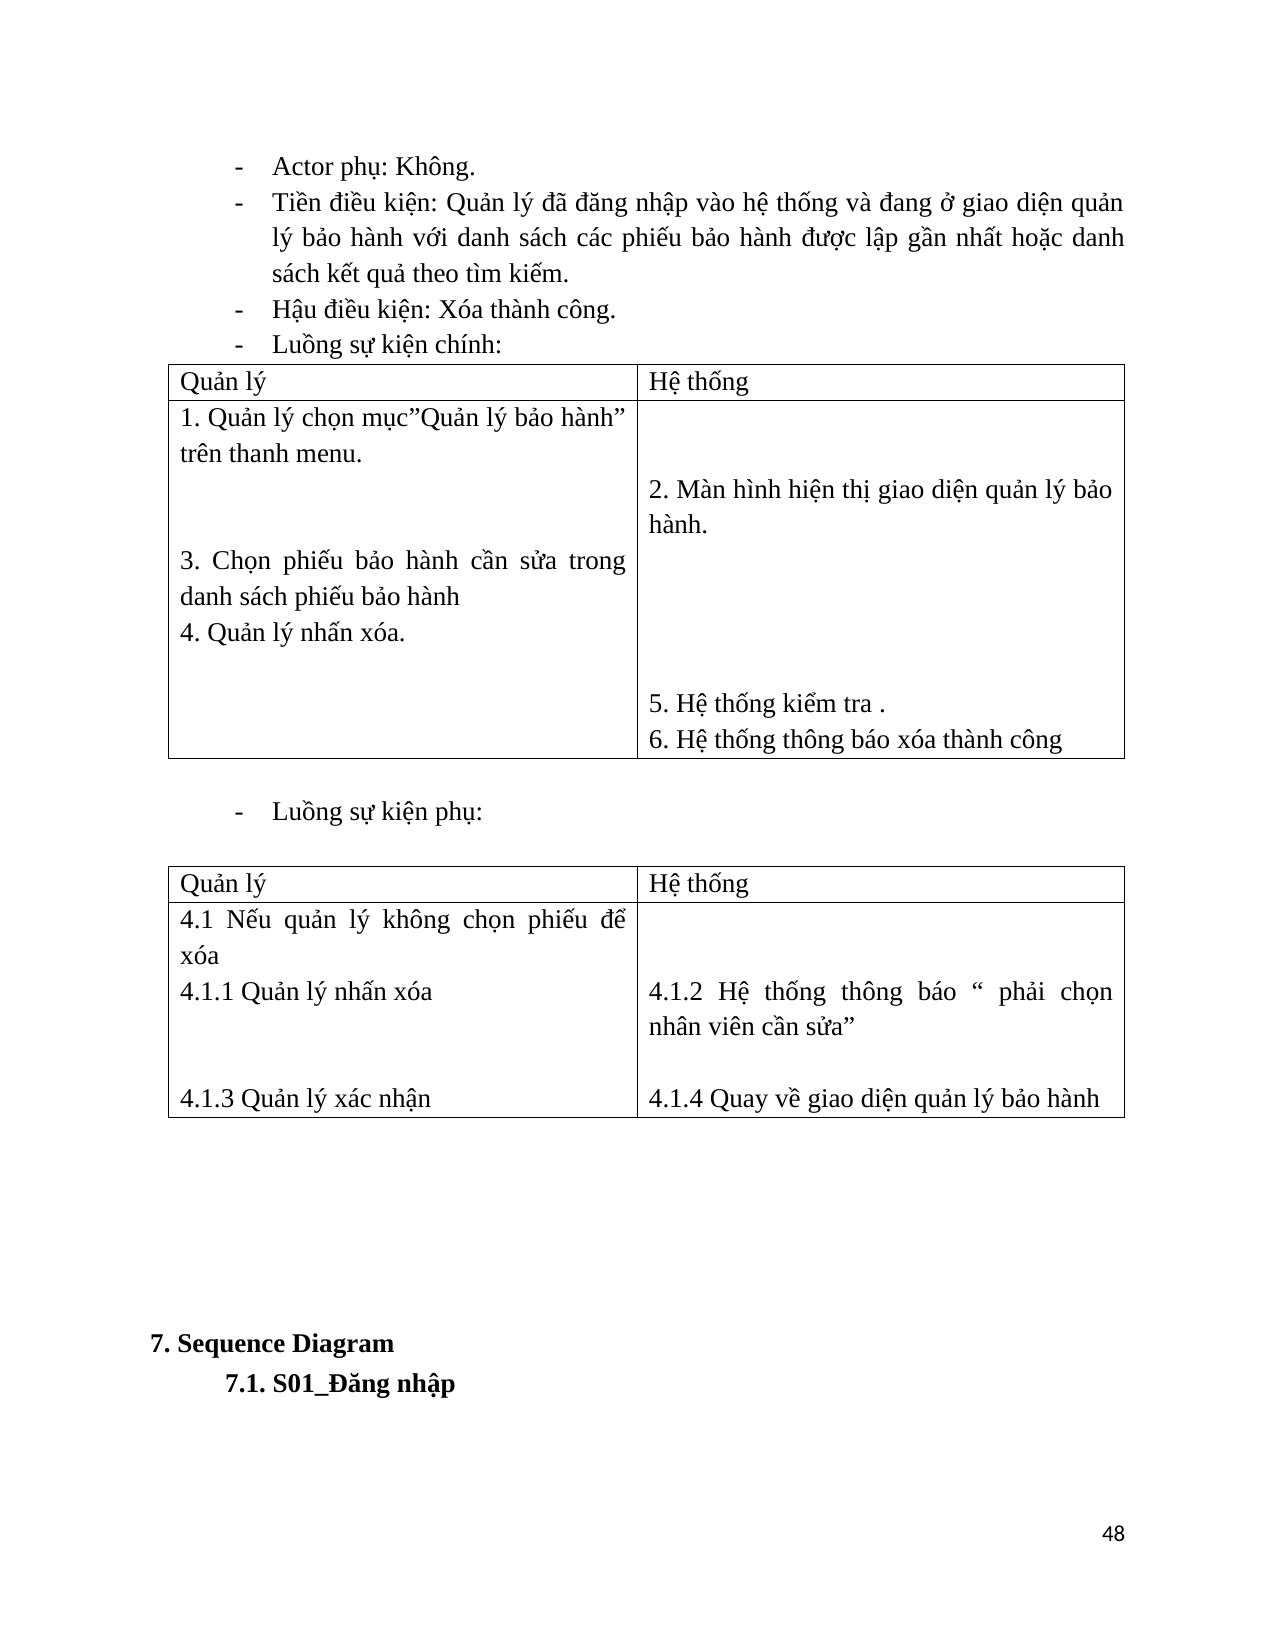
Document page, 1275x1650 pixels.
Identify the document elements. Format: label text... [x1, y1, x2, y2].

table_header Quản lý [169, 365, 637, 400]
subtitle 7. Sequence Diagram [150, 1328, 1125, 1359]
table_cell 4.1 Nếu quản lý không chọn phiếu để xóa 4.1.1 Quản lý nhấn xóa 4.1.3 Quản lý xác nhận [169, 903, 637, 1117]
table_cell 1. Quản lý chọn mục”Quản lý bảo hành” trên thanh menu. 3. Chọn phiếu bảo hành cần sửa trong danh sách phiếu bảo hành 4. Quản lý nhấn xóa. [169, 401, 637, 758]
list Luồng sự kiện chính: [234, 329, 1125, 360]
list Tiền điều kiện: Quản lý đã đăng nhập vào hệ thống và đang ở giao diện quản lý bảo hành với danh sách các phiếu bảo hành được lập gần nhất hoặc danh sách kết quả theo tìm kiếm. [234, 186, 1125, 288]
table_header Hệ thống [638, 365, 1124, 400]
table_cell 2. Màn hình hiện thị giao diện quản lý bảo hành. 5. Hệ thống kiểm tra . 6. Hệ thống thông báo xóa thành công [638, 401, 1124, 758]
list Actor phụ: Không. [234, 150, 1125, 181]
table_header Hệ thống [638, 867, 1124, 902]
table_header Quản lý [169, 867, 637, 902]
list Luồng sự kiện phụ: [234, 795, 1125, 826]
subtitle 7.1. S01_Đăng nhập [225, 1367, 1125, 1399]
list Hậu điều kiện: Xóa thành công. [234, 293, 1125, 324]
table_cell 4.1.2 Hệ thống thông báo “ phải chọn nhân viên cần sửa” 4.1.4 Quay về giao diện quản lý bảo hành [638, 903, 1124, 1117]
